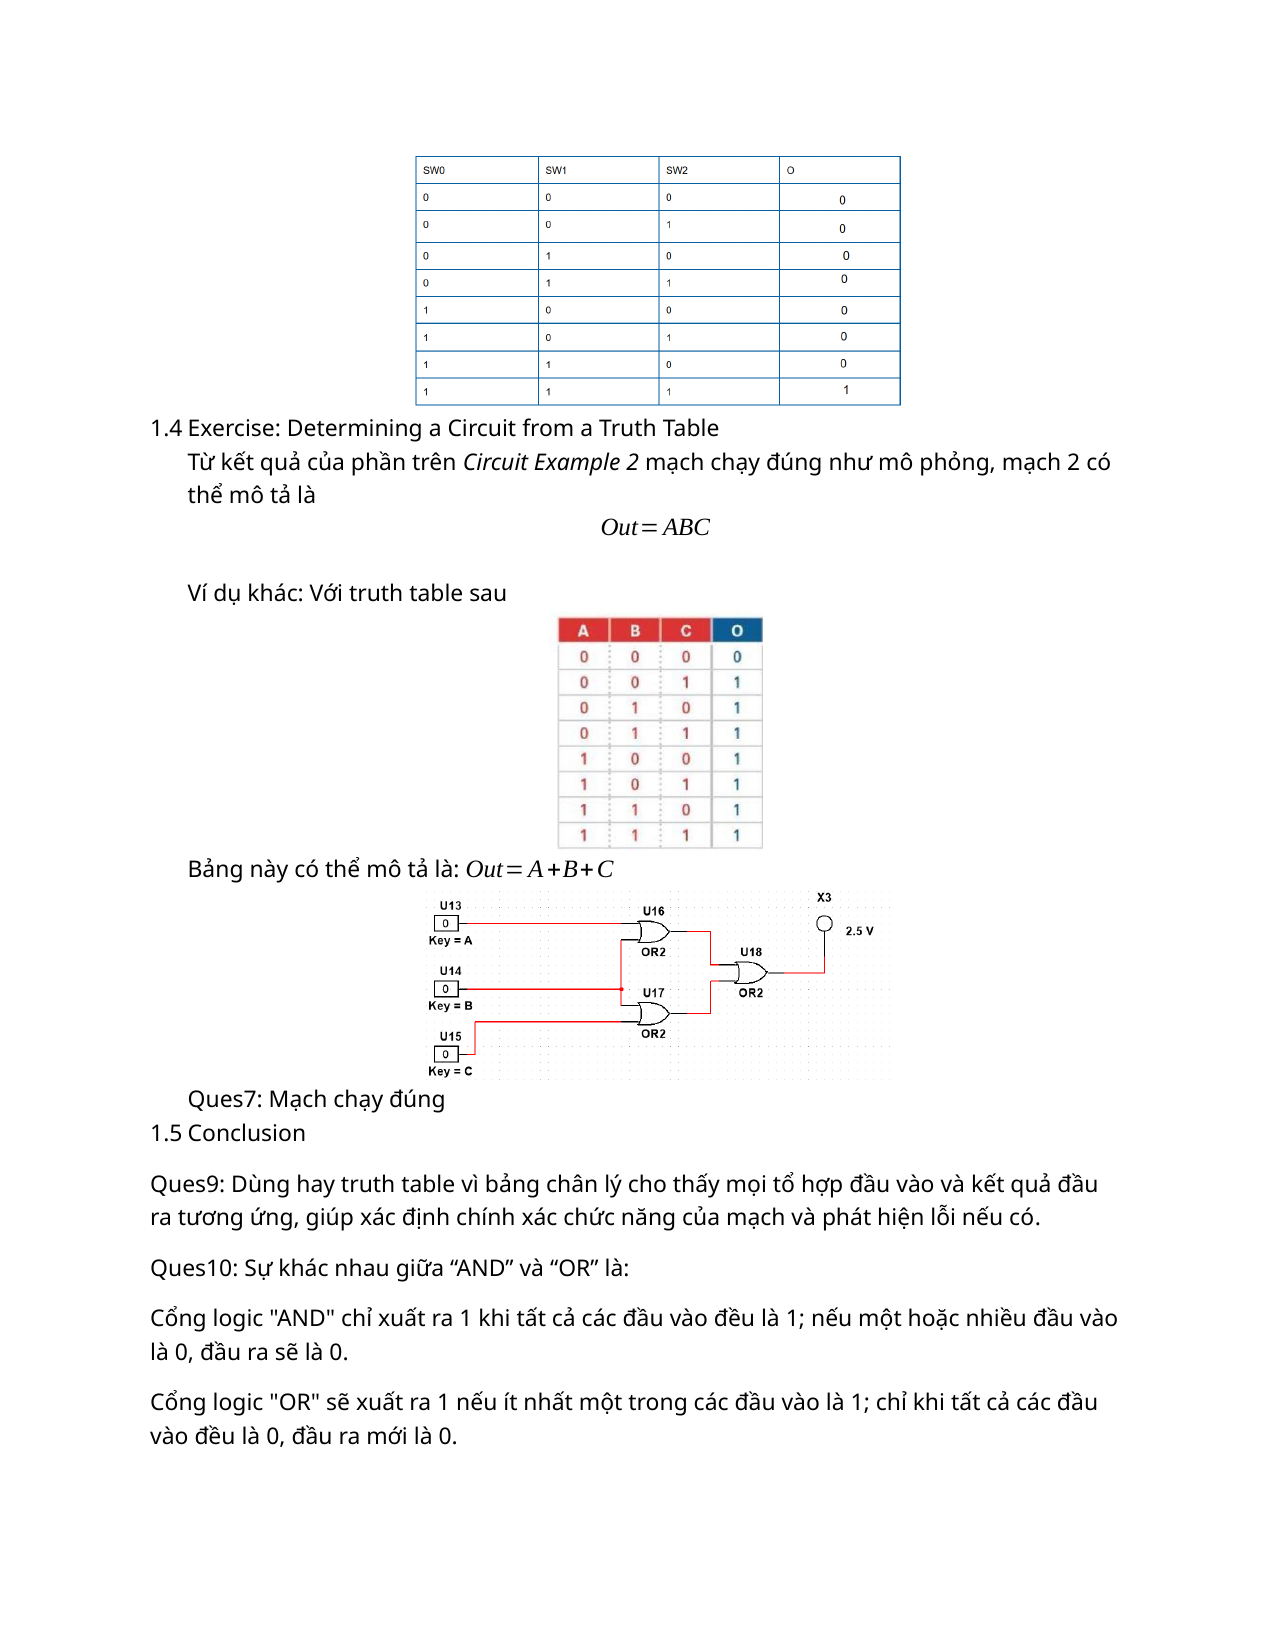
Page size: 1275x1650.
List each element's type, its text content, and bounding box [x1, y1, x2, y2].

picture [549, 611, 763, 852]
list Ví dụ khác: Với truth table sau [187, 577, 1125, 608]
picture [418, 887, 894, 1082]
list Exercise: Determining a Circuit from a Truth Table [150, 412, 1125, 443]
picture [405, 150, 908, 410]
text Cổng logic "OR" sẽ xuất ra 1 nếu ít nhất một trong các đầu vào là 1; chỉ khi tất cả các đầu vào đều là 0, đầu ra mới là 0. [150, 1386, 1125, 1451]
list Từ kết quả của phần trên Circuit Example 2 mạch chạy đúng như mô phỏng, mạch 2 có thể mô tả là [187, 446, 1125, 511]
list Conclusion [150, 1117, 1125, 1148]
text Ques10: Sự khác nhau giữa “AND” và “OR” là: [150, 1252, 1125, 1283]
list Bảng này có thể mô tả là: [187, 853, 1125, 884]
text Ques9: Dùng hay truth table vì bảng chân lý cho thấy mọi tổ hợp đầu vào và kết quả đầu ra tương ứng, giúp xác định chính xác chức năng của mạch và phát hiện lỗi nếu có. [150, 1167, 1125, 1232]
text Cổng logic "AND" chỉ xuất ra 1 khi tất cả các đầu vào đều là 1; nếu một hoặc nhiều đầu vào là 0, đầu ra sẽ là 0. [150, 1302, 1125, 1367]
list Ques7: Mạch chạy đúng [187, 1083, 1125, 1114]
